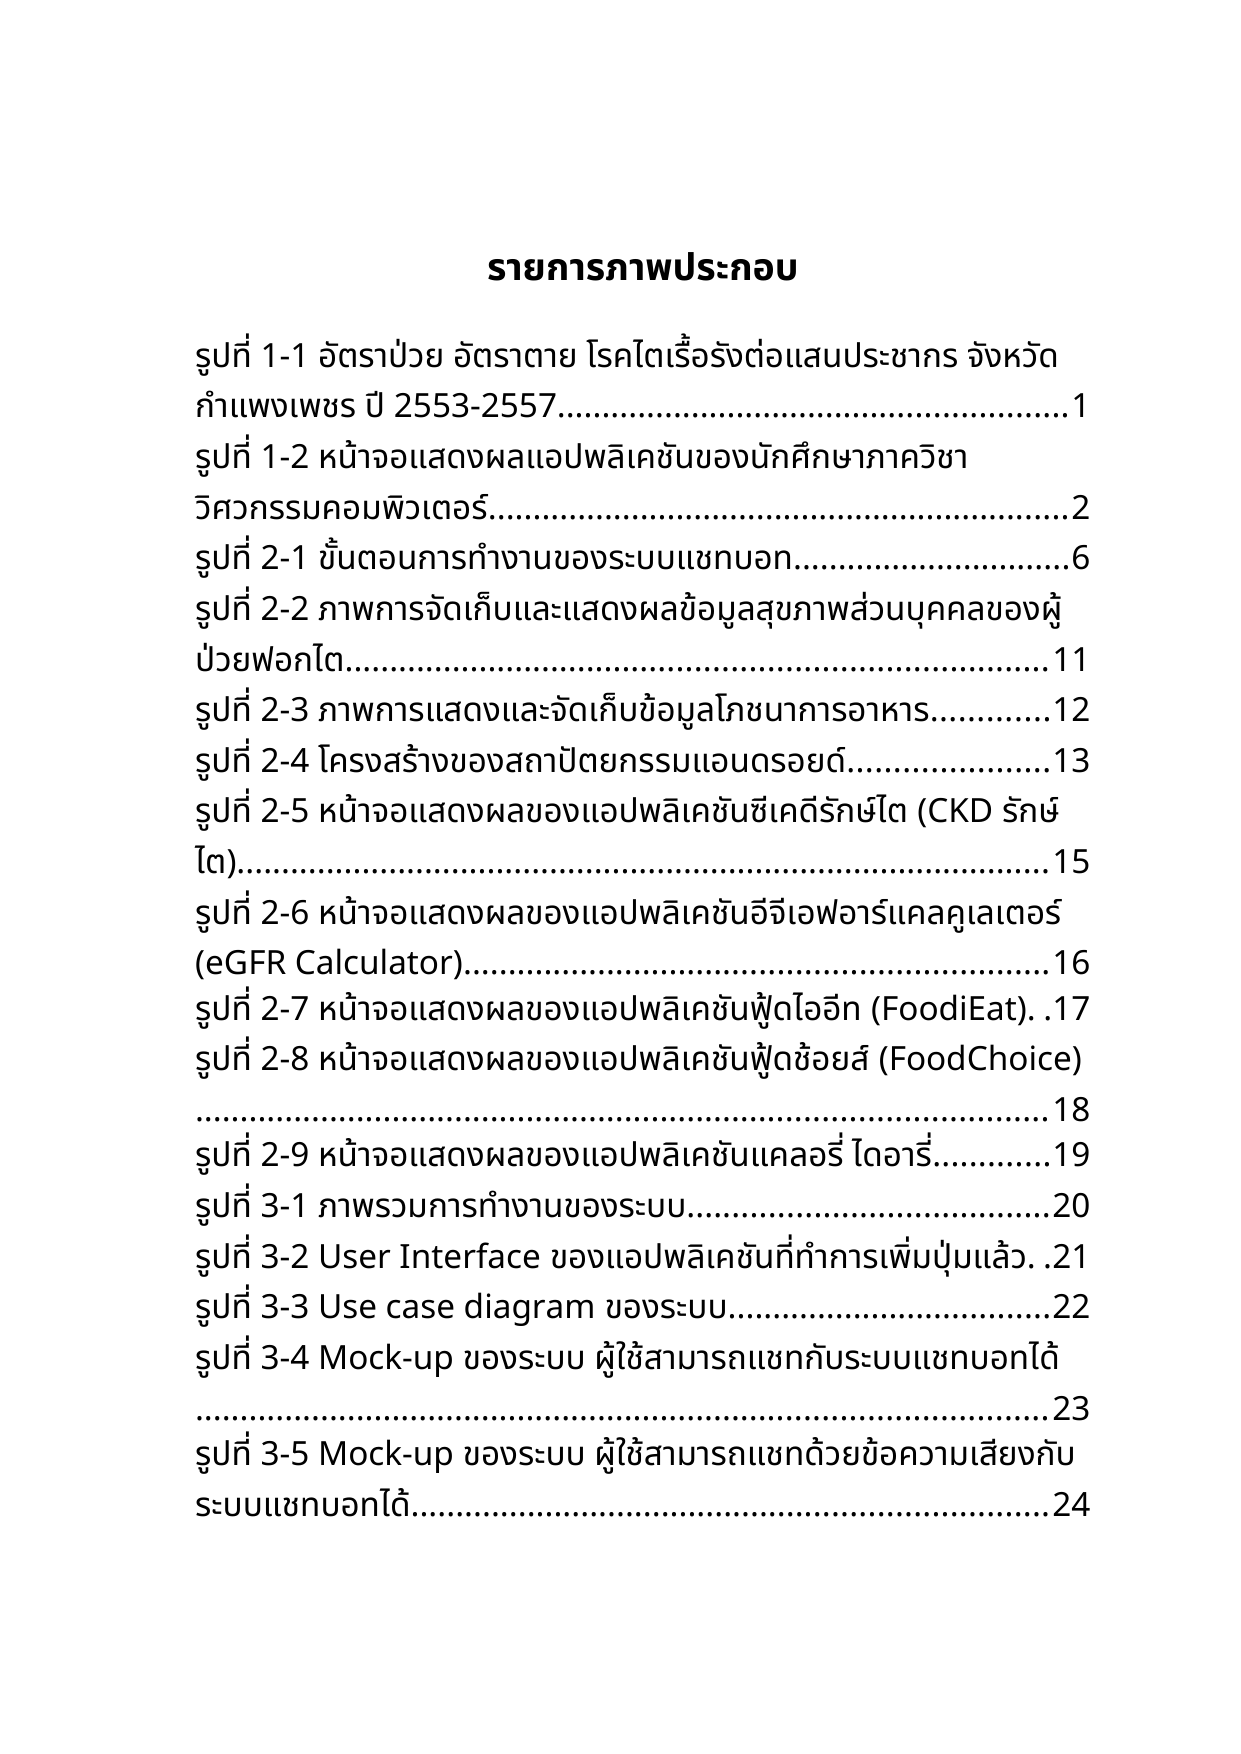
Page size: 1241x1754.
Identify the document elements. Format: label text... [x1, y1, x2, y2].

text รูปที่ 2-5 หน้าจอแสดงผลของแอปพลิเคชันซีเคดีรักษ์ไต (CKD รักษ์ไต) 15 [195, 787, 1090, 888]
text รูปที่ 1-1 อัตราป่วย อัตราตาย โรคไตเรื้อรังต่อแสนประชากร จังหวัดกำแพงเพชร ปี 2553-2557 1 [195, 332, 1090, 433]
text รูปที่ 3-1 ภาพรวมการทำงานของระบบ 20 [195, 1182, 1090, 1232]
text รูปที่ 3-5 Mock-up ของระบบ ผู้ใช้สามารถแชทด้วยข้อความเสียงกับระบบแชทบอทได้ 24 [195, 1430, 1090, 1531]
text รูปที่ 2-4 โครงสร้างของสถาปัตยกรรมแอนดรอยด์ 13 [195, 737, 1090, 787]
text รูปที่ 3-4 Mock-up ของระบบ ผู้ใช้สามารถแชทกับระบบแชทบอทได้ 23 [195, 1334, 1090, 1430]
text รูปที่ 2-7 หน้าจอแสดงผลของแอปพลิเคชันฟู้ดไออีท (FoodiEat) 17 [195, 984, 1090, 1035]
text รูปที่ 2-6 หน้าจอแสดงผลของแอปพลิเคชันอีจีเอฟอาร์แคลคูเลเตอร์ (eGFR Calculator) 16 [195, 888, 1090, 984]
text รูปที่ 2-3 ภาพการแสดงและจัดเก็บข้อมูลโภชนาการอาหาร 12 [195, 686, 1090, 737]
text รูปที่ 2-1 ขั้นตอนการทำงานของระบบแชทบอท 6 [195, 534, 1090, 585]
text รูปที่ 2-2 ภาพการจัดเก็บและแสดงผลข้อมูลสุขภาพส่วนบุคคลของผู้ป่วยฟอกไต 11 [195, 585, 1090, 686]
text รูปที่ 2-8 หน้าจอแสดงผลของแอปพลิเคชันฟู้ดช้อยส์ (FoodChoice) 18 [195, 1035, 1090, 1131]
text รูปที่ 3-3 Use case diagram ของระบบ 22 [195, 1283, 1090, 1334]
text รูปที่ 1-2 หน้าจอแสดงผลแอปพลิเคชันของนักศึกษาภาควิชาวิศวกรรมคอมพิวเตอร์ 2 [195, 433, 1090, 534]
text รูปที่ 3-2 User Interface ของแอปพลิเคชันที่ทำการเพิ่มปุ่มแล้ว 21 [195, 1232, 1090, 1283]
text รูปที่ 2-9 หน้าจอแสดงผลของแอปพลิเคชันแคลอรี่ ไดอารี่ 19 [195, 1131, 1090, 1182]
title รายการภาพประกอบ [195, 240, 1090, 297]
